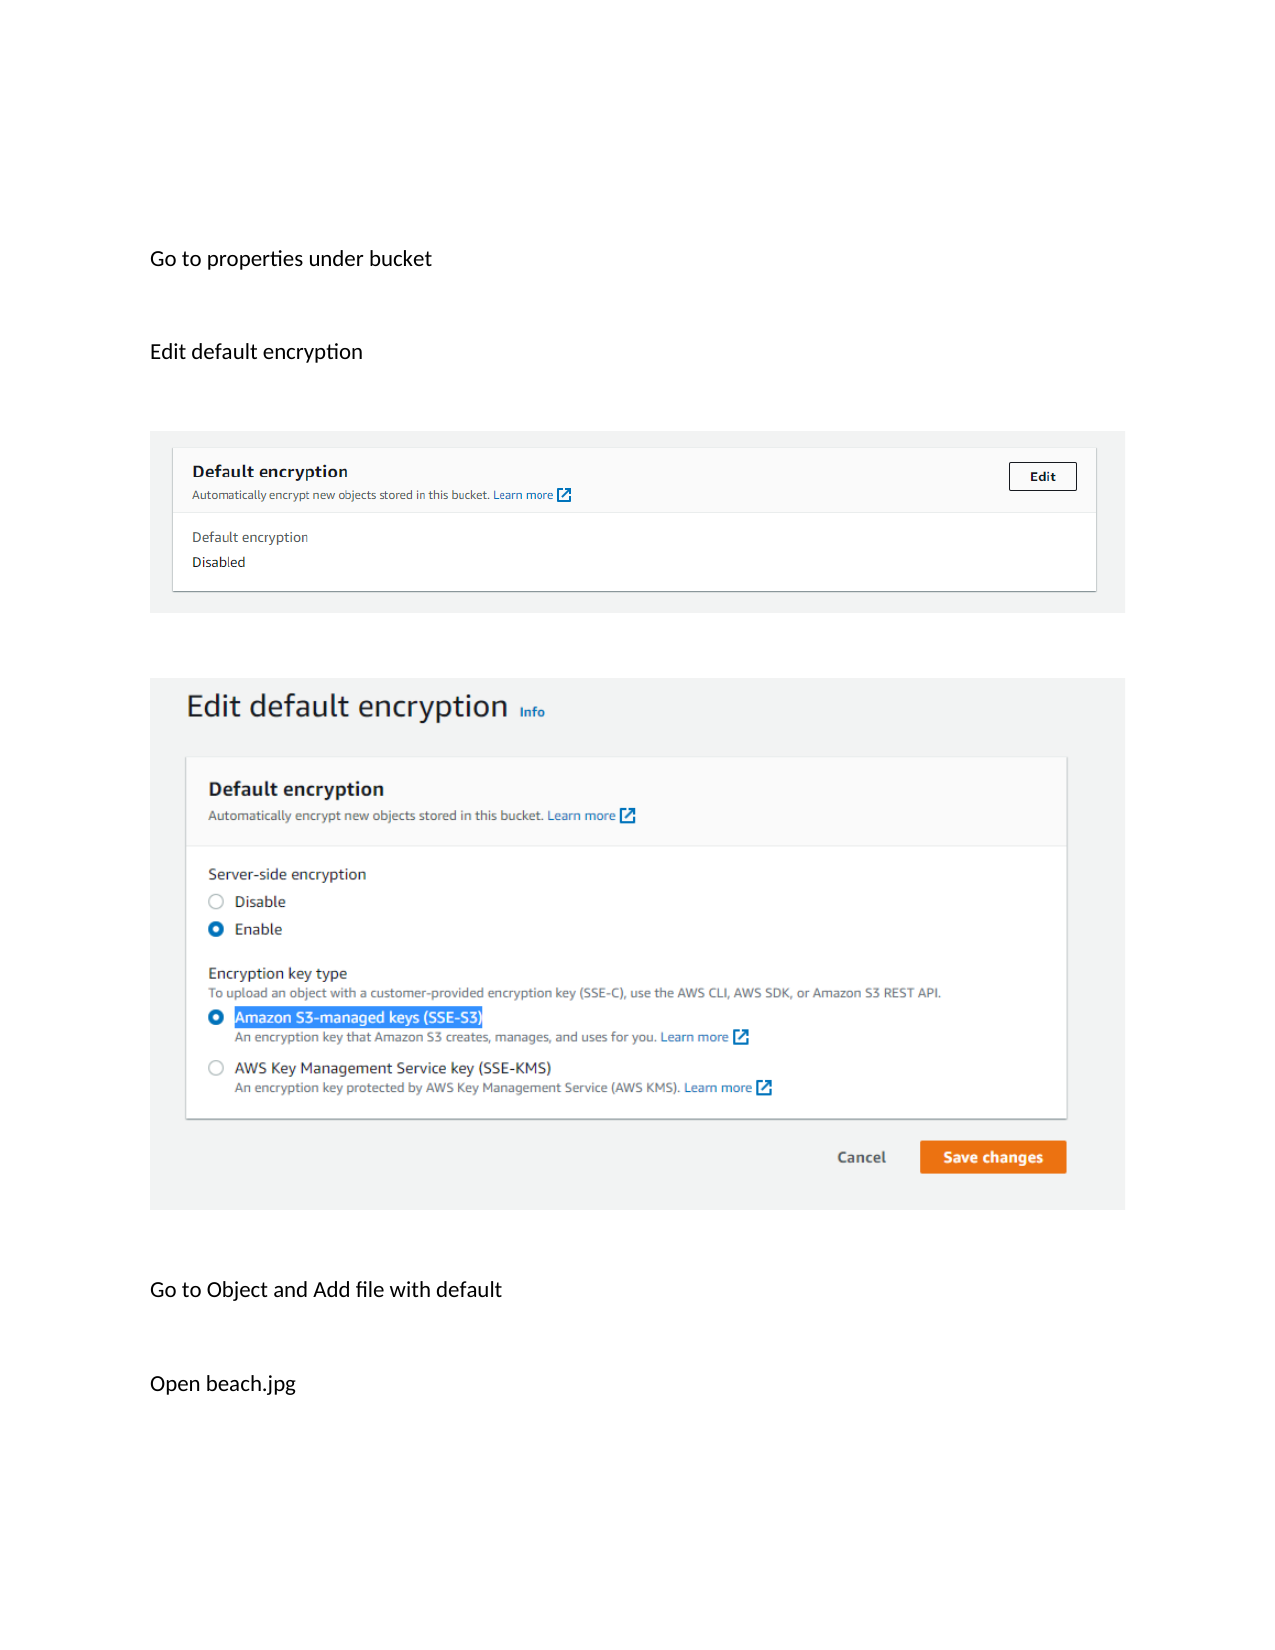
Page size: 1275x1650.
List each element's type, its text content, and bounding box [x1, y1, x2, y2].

text Open beach.jpg [150, 1369, 1125, 1397]
text Go to properties under bucket [150, 244, 1125, 272]
picture [150, 678, 1125, 1210]
text Go to Object and Add file with default [150, 1275, 1125, 1303]
picture [150, 431, 1125, 613]
text Edit default encryption [150, 337, 1125, 366]
